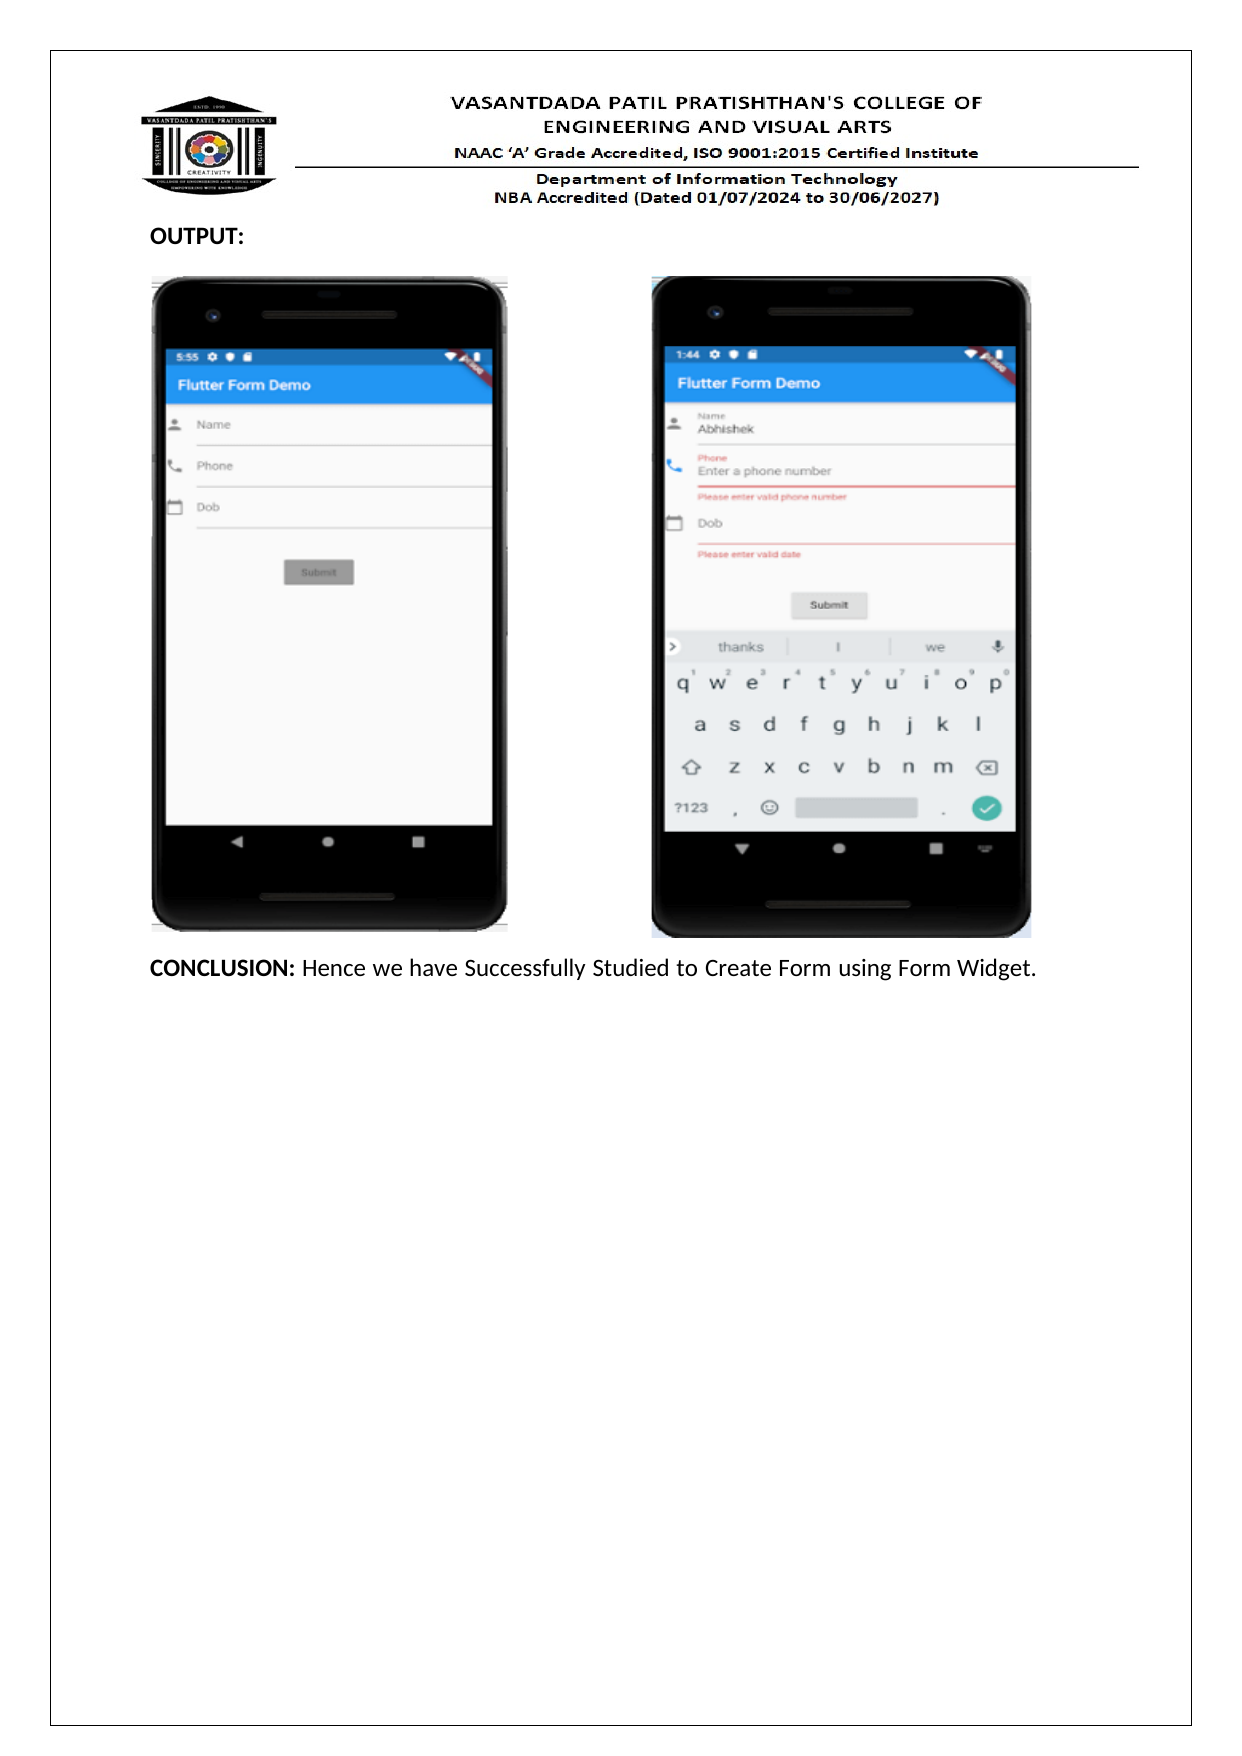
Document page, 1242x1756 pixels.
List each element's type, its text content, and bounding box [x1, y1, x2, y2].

subtitle OUTPUT: [150, 220, 1191, 251]
picture [151, 276, 508, 932]
picture [651, 276, 1032, 938]
picture [115, 75, 1147, 219]
